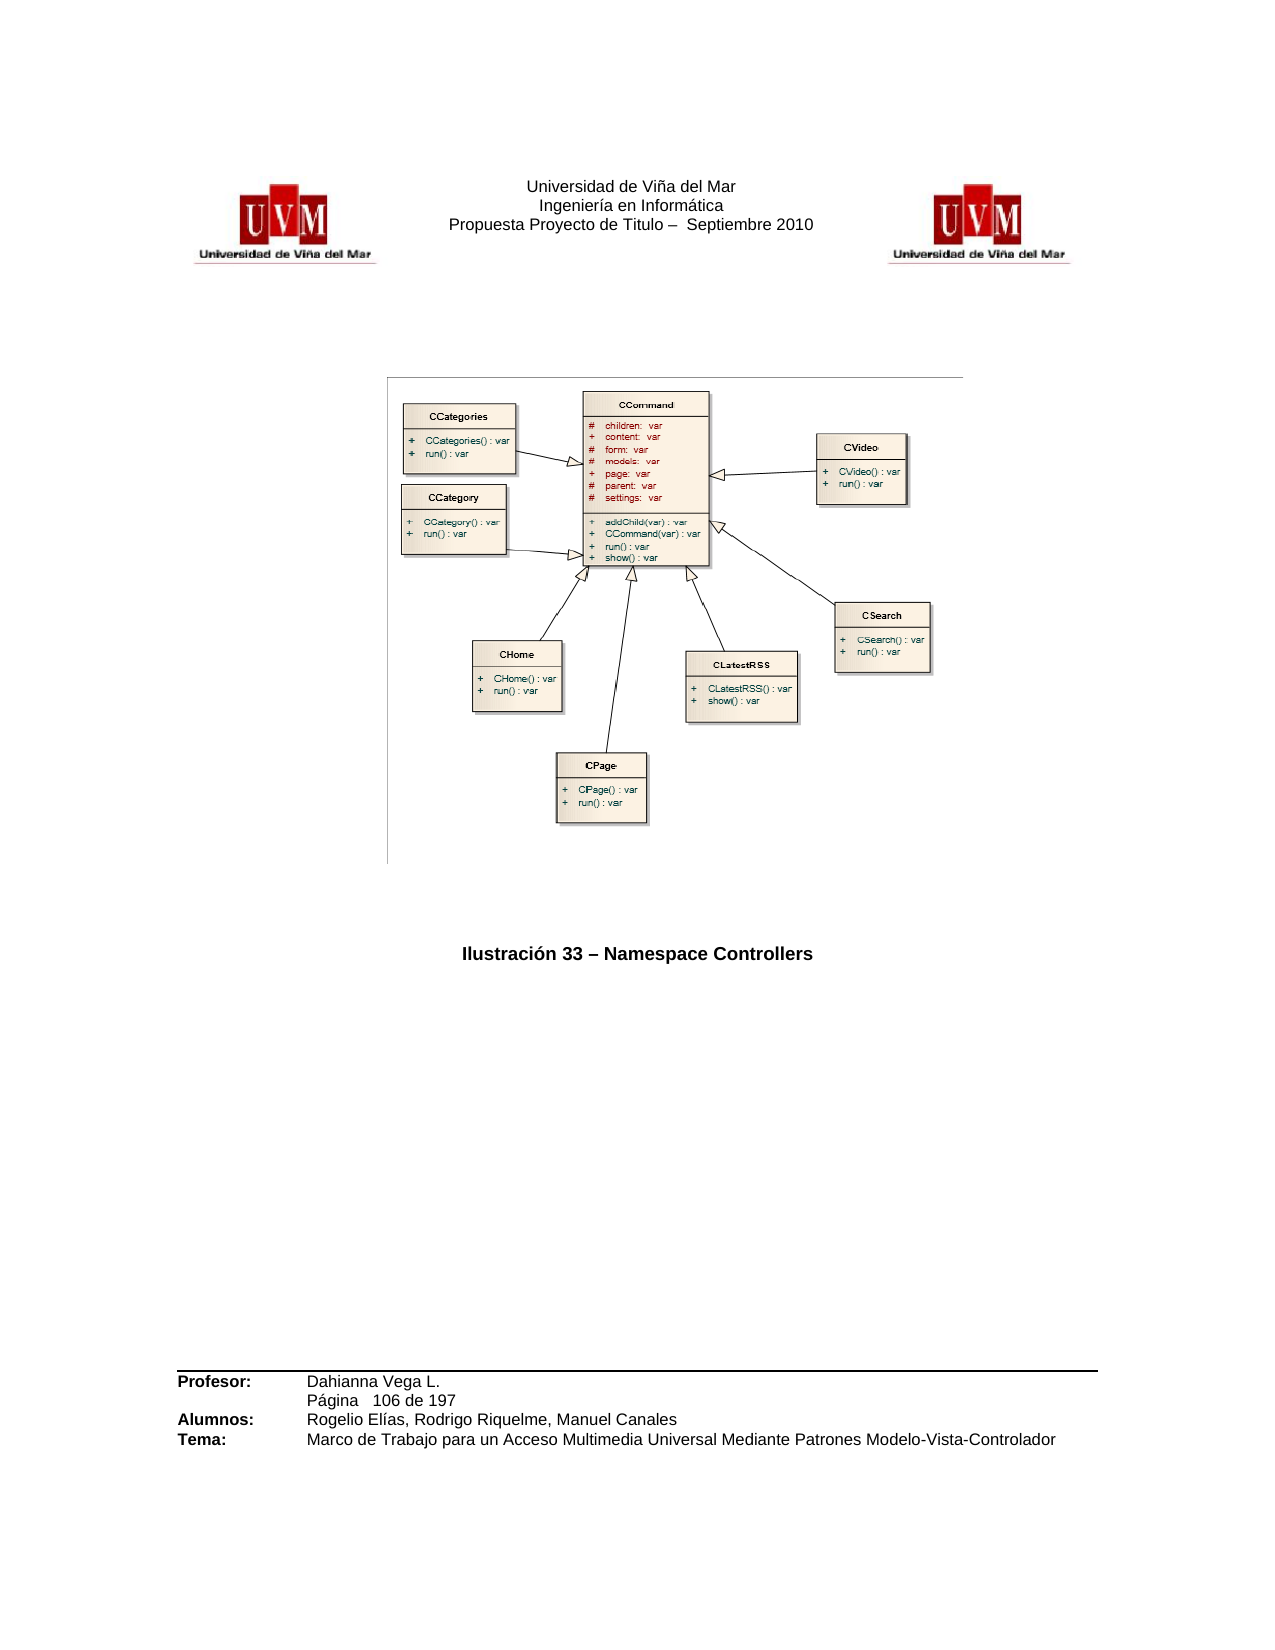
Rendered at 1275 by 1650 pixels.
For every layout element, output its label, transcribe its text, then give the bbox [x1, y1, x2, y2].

text Ilustración 33 – Namespace Controllers [177, 943, 1098, 964]
picture [871, 176, 1084, 267]
picture [354, 346, 964, 864]
picture [177, 176, 390, 267]
